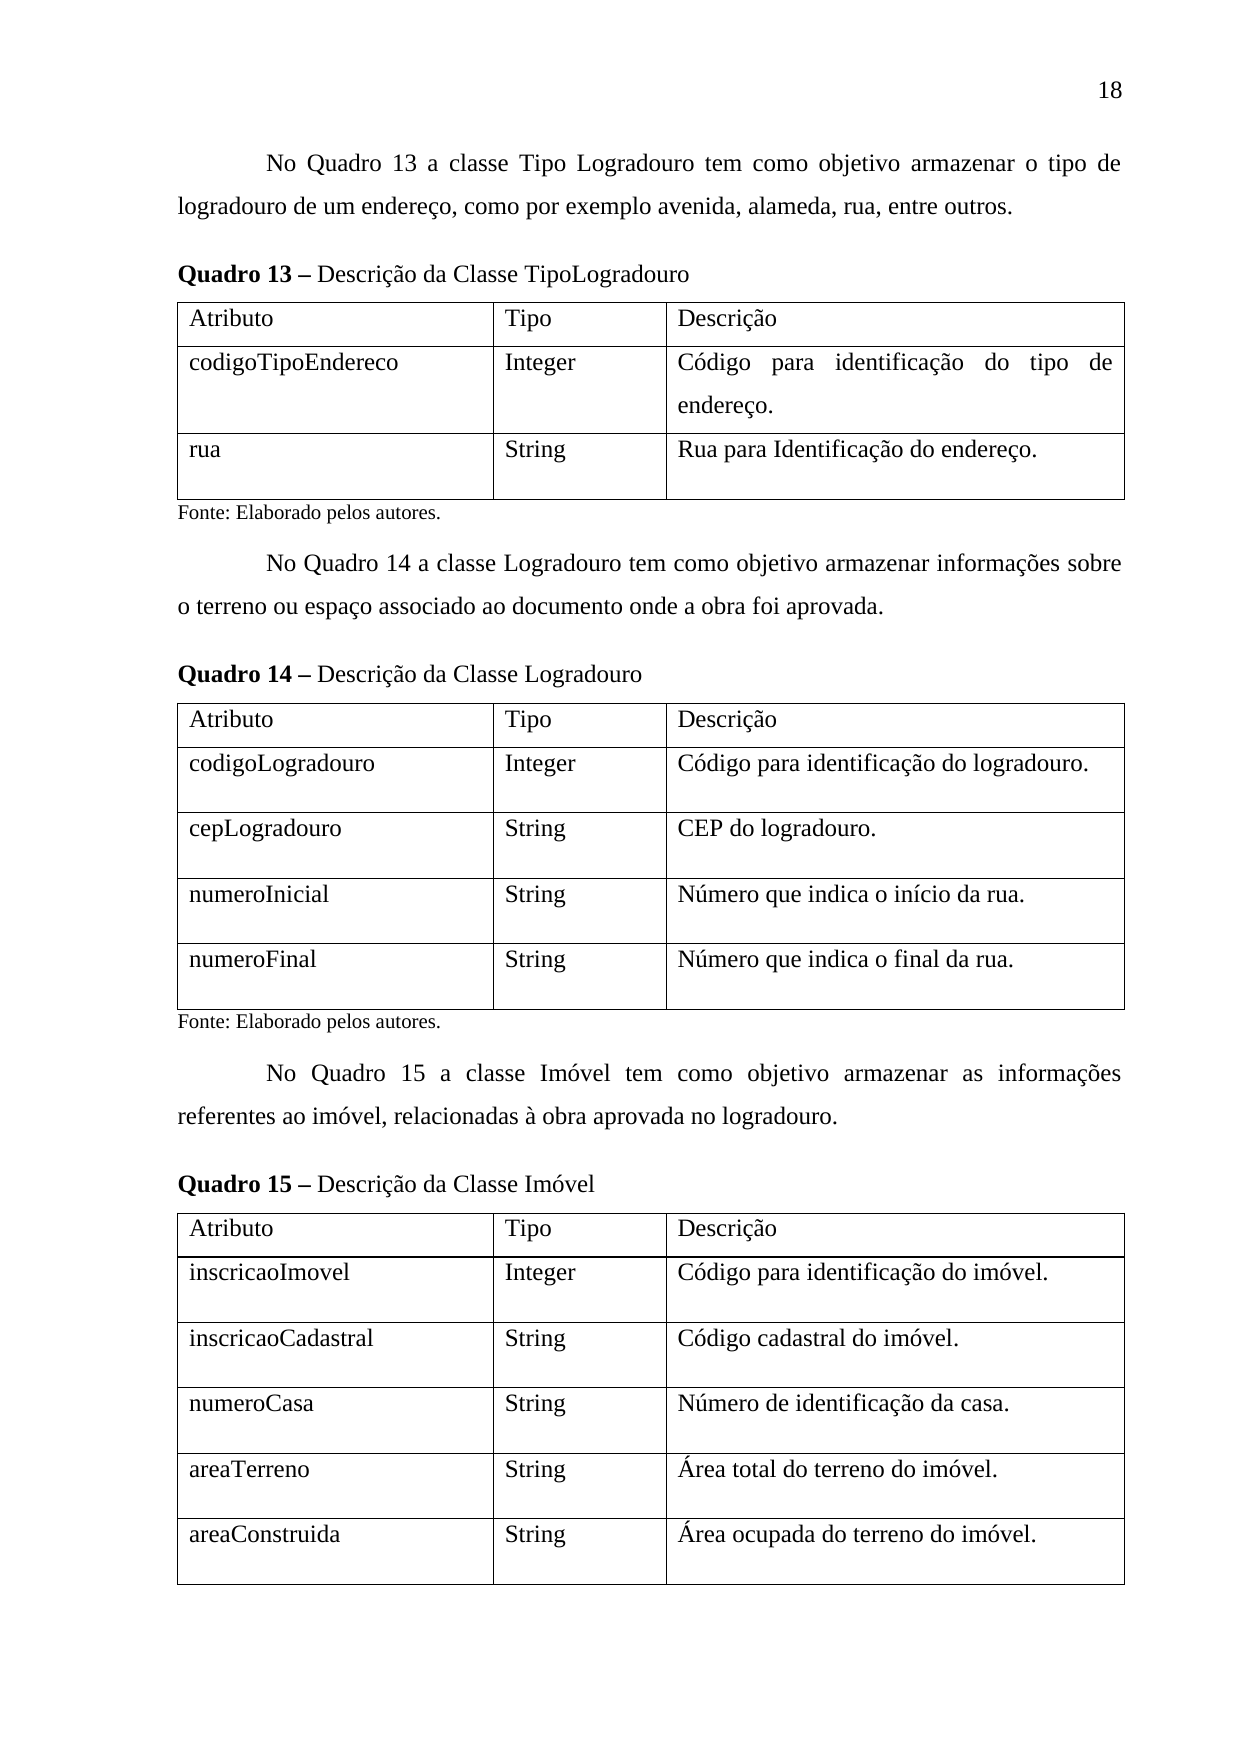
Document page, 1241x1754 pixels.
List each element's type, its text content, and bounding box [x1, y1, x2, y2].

table_cell Código para identificação do logradouro. [667, 748, 1124, 812]
table_header Atributo [178, 704, 493, 747]
table_header Tipo [494, 704, 666, 747]
table_header Tipo [494, 1214, 666, 1256]
table_cell cepLogradouro [178, 813, 493, 878]
text Quadro 15 – Descrição da Classe Imóvel [177, 1169, 1122, 1198]
table_cell Número que indica o início da rua. [667, 879, 1124, 943]
table_cell rua [178, 434, 493, 499]
table_cell numeroCasa [178, 1388, 493, 1453]
table_cell Integer [494, 347, 666, 433]
table_cell codigoLogradouro [178, 748, 493, 812]
table_cell CEP do logradouro. [667, 813, 1124, 878]
text Quadro 13 – Descrição da Classe TipoLogradouro [177, 259, 1122, 288]
table_cell Código para identificação do tipo de endereço. [667, 347, 1124, 433]
text Fonte: Elaborado pelos autores. [177, 500, 1122, 524]
table_header Atributo [178, 1214, 493, 1256]
table_cell areaTerreno [178, 1454, 493, 1518]
table_cell inscricaoImovel [178, 1258, 493, 1322]
table_cell String [494, 434, 666, 499]
table_cell Código para identificação do imóvel. [667, 1258, 1124, 1322]
table_cell Número que indica o final da rua. [667, 944, 1124, 1008]
text No Quadro 15 a classe Imóvel tem como objetivo armazenar as informações referentes ao imóvel, relacionadas à obra aprovada no logradouro. [177, 1058, 1122, 1130]
table_cell Número de identificação da casa. [667, 1388, 1124, 1453]
table_cell String [494, 1519, 666, 1583]
table_cell Área ocupada do terreno do imóvel. [667, 1519, 1124, 1583]
table_header Atributo [178, 303, 493, 346]
table_cell Área total do terreno do imóvel. [667, 1454, 1124, 1518]
table_header Descrição [667, 1214, 1124, 1256]
table_cell String [494, 1388, 666, 1453]
table_cell numeroFinal [178, 944, 493, 1008]
table_header Tipo [494, 303, 666, 346]
table_cell areaConstruida [178, 1519, 493, 1583]
table_header Descrição [667, 303, 1124, 346]
table_cell inscricaoCadastral [178, 1323, 493, 1387]
table_cell numeroInicial [178, 879, 493, 943]
text No Quadro 14 a classe Logradouro tem como objetivo armazenar informações sobre o terreno ou espaço associado ao documento onde a obra foi aprovada. [177, 548, 1122, 620]
text Quadro 14 – Descrição da Classe Logradouro [177, 659, 1122, 688]
table_cell Código cadastral do imóvel. [667, 1323, 1124, 1387]
table_cell Integer [494, 748, 666, 812]
table_cell String [494, 879, 666, 943]
text Fonte: Elaborado pelos autores. [177, 1010, 1122, 1033]
table_cell String [494, 1323, 666, 1387]
table_cell codigoTipoEndereco [178, 347, 493, 433]
table_cell String [494, 813, 666, 878]
table_cell Rua para Identificação do endereço. [667, 434, 1124, 499]
table_cell String [494, 944, 666, 1008]
table_cell Integer [494, 1258, 666, 1322]
text No Quadro 13 a classe Tipo Logradouro tem como objetivo armazenar o tipo de logradouro de um endereço, como por exemplo avenida, alameda, rua, entre outros. [177, 148, 1122, 219]
table_header Descrição [667, 704, 1124, 747]
table_cell String [494, 1454, 666, 1518]
